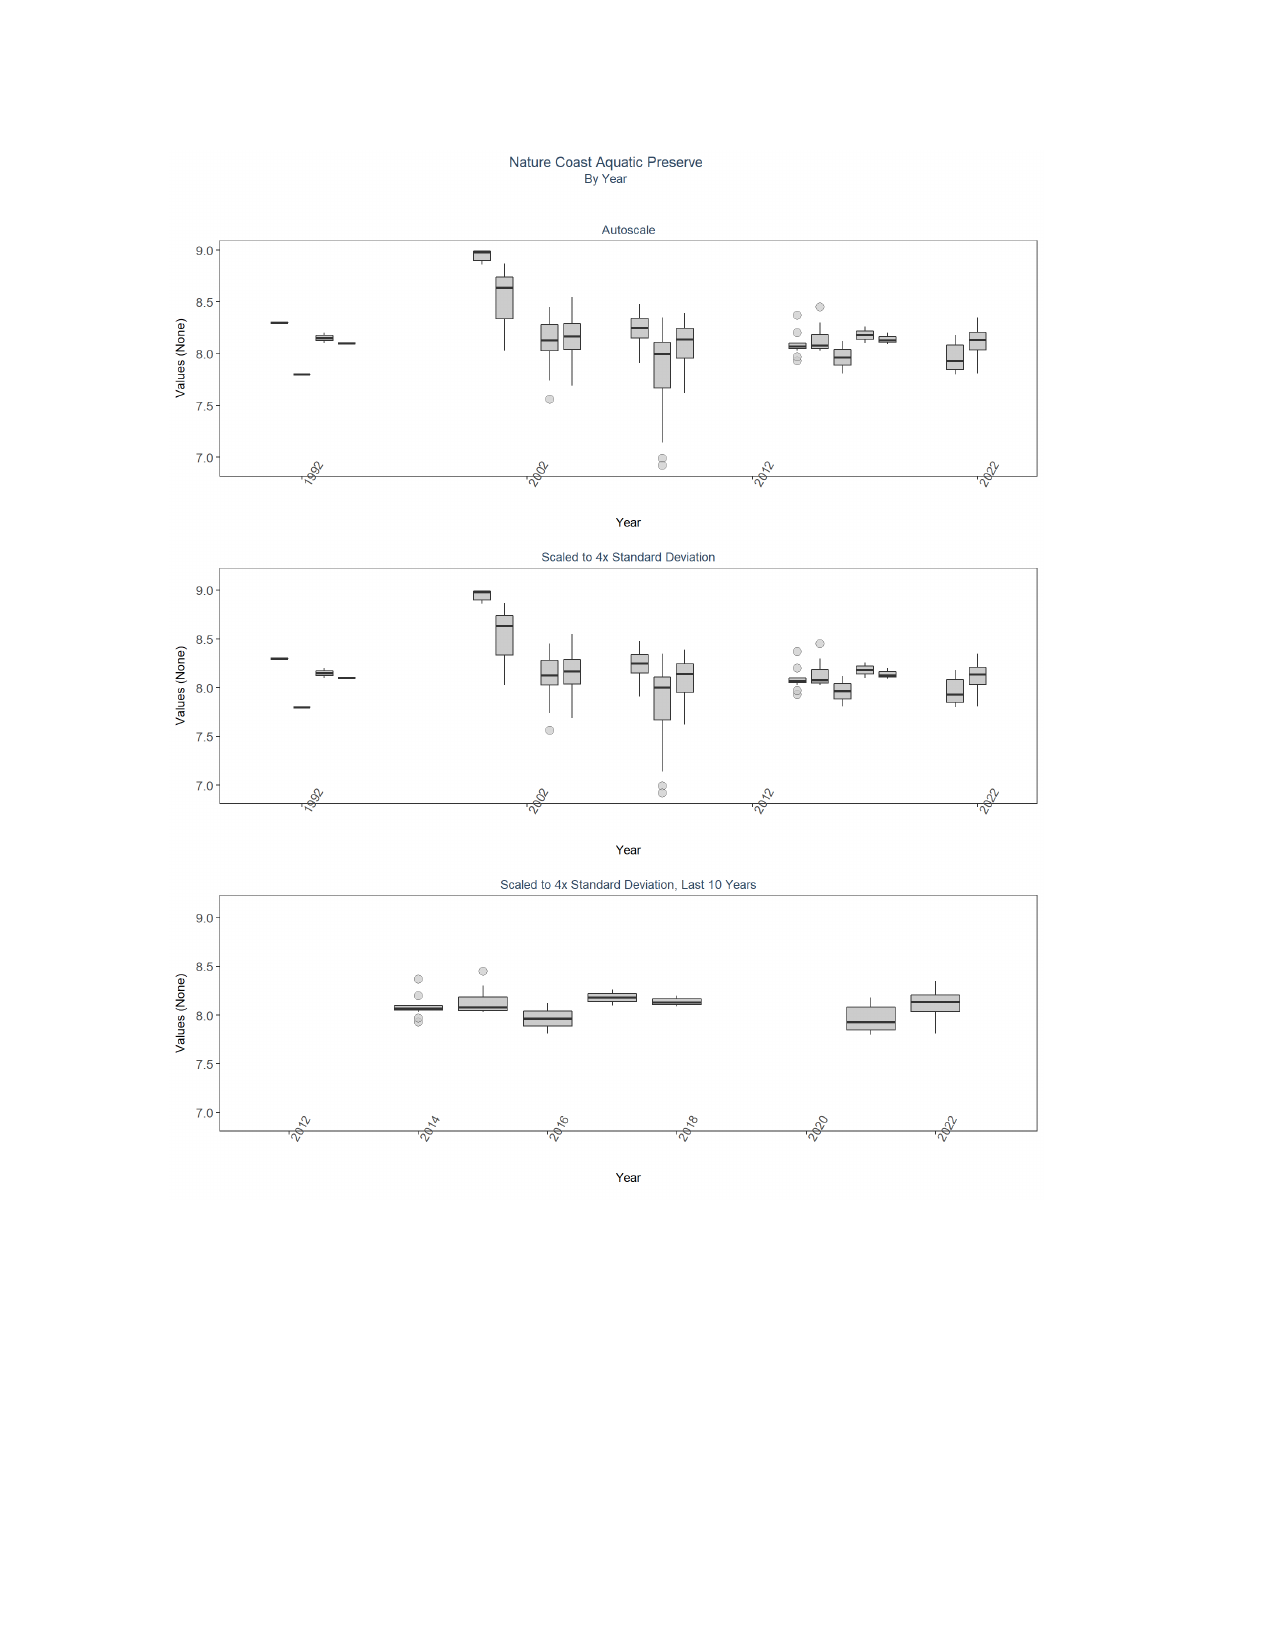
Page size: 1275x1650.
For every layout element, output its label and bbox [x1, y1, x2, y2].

picture [168, 150, 1044, 1200]
